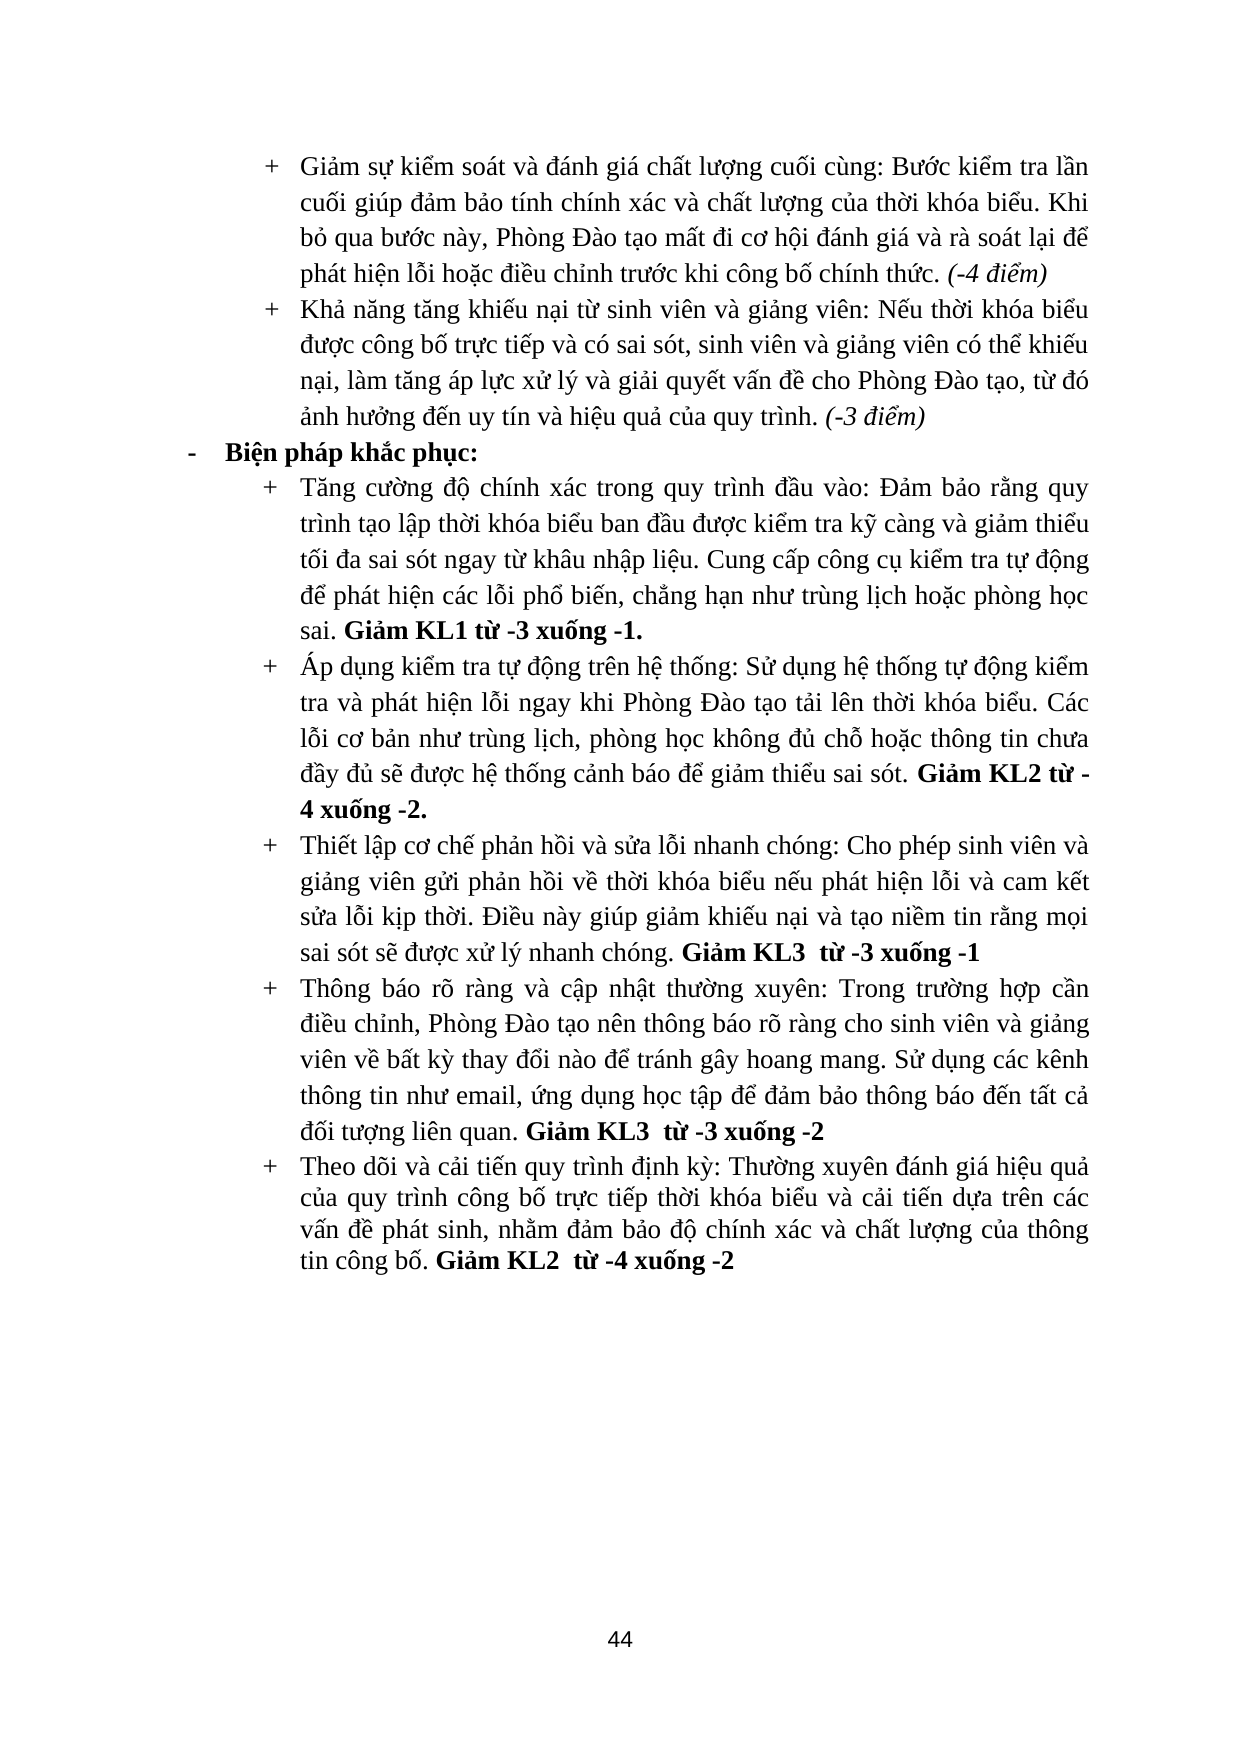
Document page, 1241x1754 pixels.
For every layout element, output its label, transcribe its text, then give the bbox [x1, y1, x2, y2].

list Giảm sự kiểm soát và đánh giá chất lượng cuối cùng: Bước kiểm tra lần cuối giúp đảm bảo tính chính xác và chất lượng của thời khóa biểu. Khi bỏ qua bước này, Phòng Đào tạo mất đi cơ hội đánh giá và rà soát lại để phát hiện lỗi hoặc điều chỉnh trước khi công bố chính thức. (-4 điểm) [262, 150, 1090, 288]
list Theo dõi và cải tiến quy trình định kỳ: Thường xuyên đánh giá hiệu quả của quy trình công bố trực tiếp thời khóa biểu và cải tiến dựa trên các vấn đề phát sinh, nhằm đảm bảo độ chính xác và chất lượng của thông tin công bố. Giảm KL2 từ -4 xuống -2 [262, 1150, 1090, 1275]
list Thiết lập cơ chế phản hồi và sửa lỗi nhanh chóng: Cho phép sinh viên và giảng viên gửi phản hồi về thời khóa biểu nếu phát hiện lỗi và cam kết sửa lỗi kịp thời. Điều này giúp giảm khiếu nại và tạo niềm tin rằng mọi sai sót sẽ được xử lý nhanh chóng. Giảm KL3 từ -3 xuống -1 [262, 829, 1090, 967]
list Thông báo rõ ràng và cập nhật thường xuyên: Trong trường hợp cần điều chỉnh, Phòng Đào tạo nên thông báo rõ ràng cho sinh viên và giảng viên về bất kỳ thay đổi nào để tránh gây hoang mang. Sử dụng các kênh thông tin như email, ứng dụng học tập để đảm bảo thông báo đến tất cả đối tượng liên quan. Giảm KL3 từ -3 xuống -2 [262, 972, 1090, 1146]
list Biện pháp khắc phục: [187, 436, 1090, 467]
list Khả năng tăng khiếu nại từ sinh viên và giảng viên: Nếu thời khóa biểu được công bố trực tiếp và có sai sót, sinh viên và giảng viên có thể khiếu nại, làm tăng áp lực xử lý và giải quyết vấn đề cho Phòng Đào tạo, từ đó ảnh hưởng đến uy tín và hiệu quả của quy trình. (-3 điểm) [262, 293, 1090, 431]
list Tăng cường độ chính xác trong quy trình đầu vào: Đảm bảo rằng quy trình tạo lập thời khóa biểu ban đầu được kiểm tra kỹ càng và giảm thiểu tối đa sai sót ngay từ khâu nhập liệu. Cung cấp công cụ kiểm tra tự động để phát hiện các lỗi phổ biến, chẳng hạn như trùng lịch hoặc phòng học sai. Giảm KL1 từ -3 xuống -1. [262, 472, 1090, 646]
list Áp dụng kiểm tra tự động trên hệ thống: Sử dụng hệ thống tự động kiểm tra và phát hiện lỗi ngay khi Phòng Đào tạo tải lên thời khóa biểu. Các lỗi cơ bản như trùng lịch, phòng học không đủ chỗ hoặc thông tin chưa đầy đủ sẽ được hệ thống cảnh báo để giảm thiểu sai sót. Giảm KL2 từ -4 xuống -2. [262, 650, 1090, 824]
